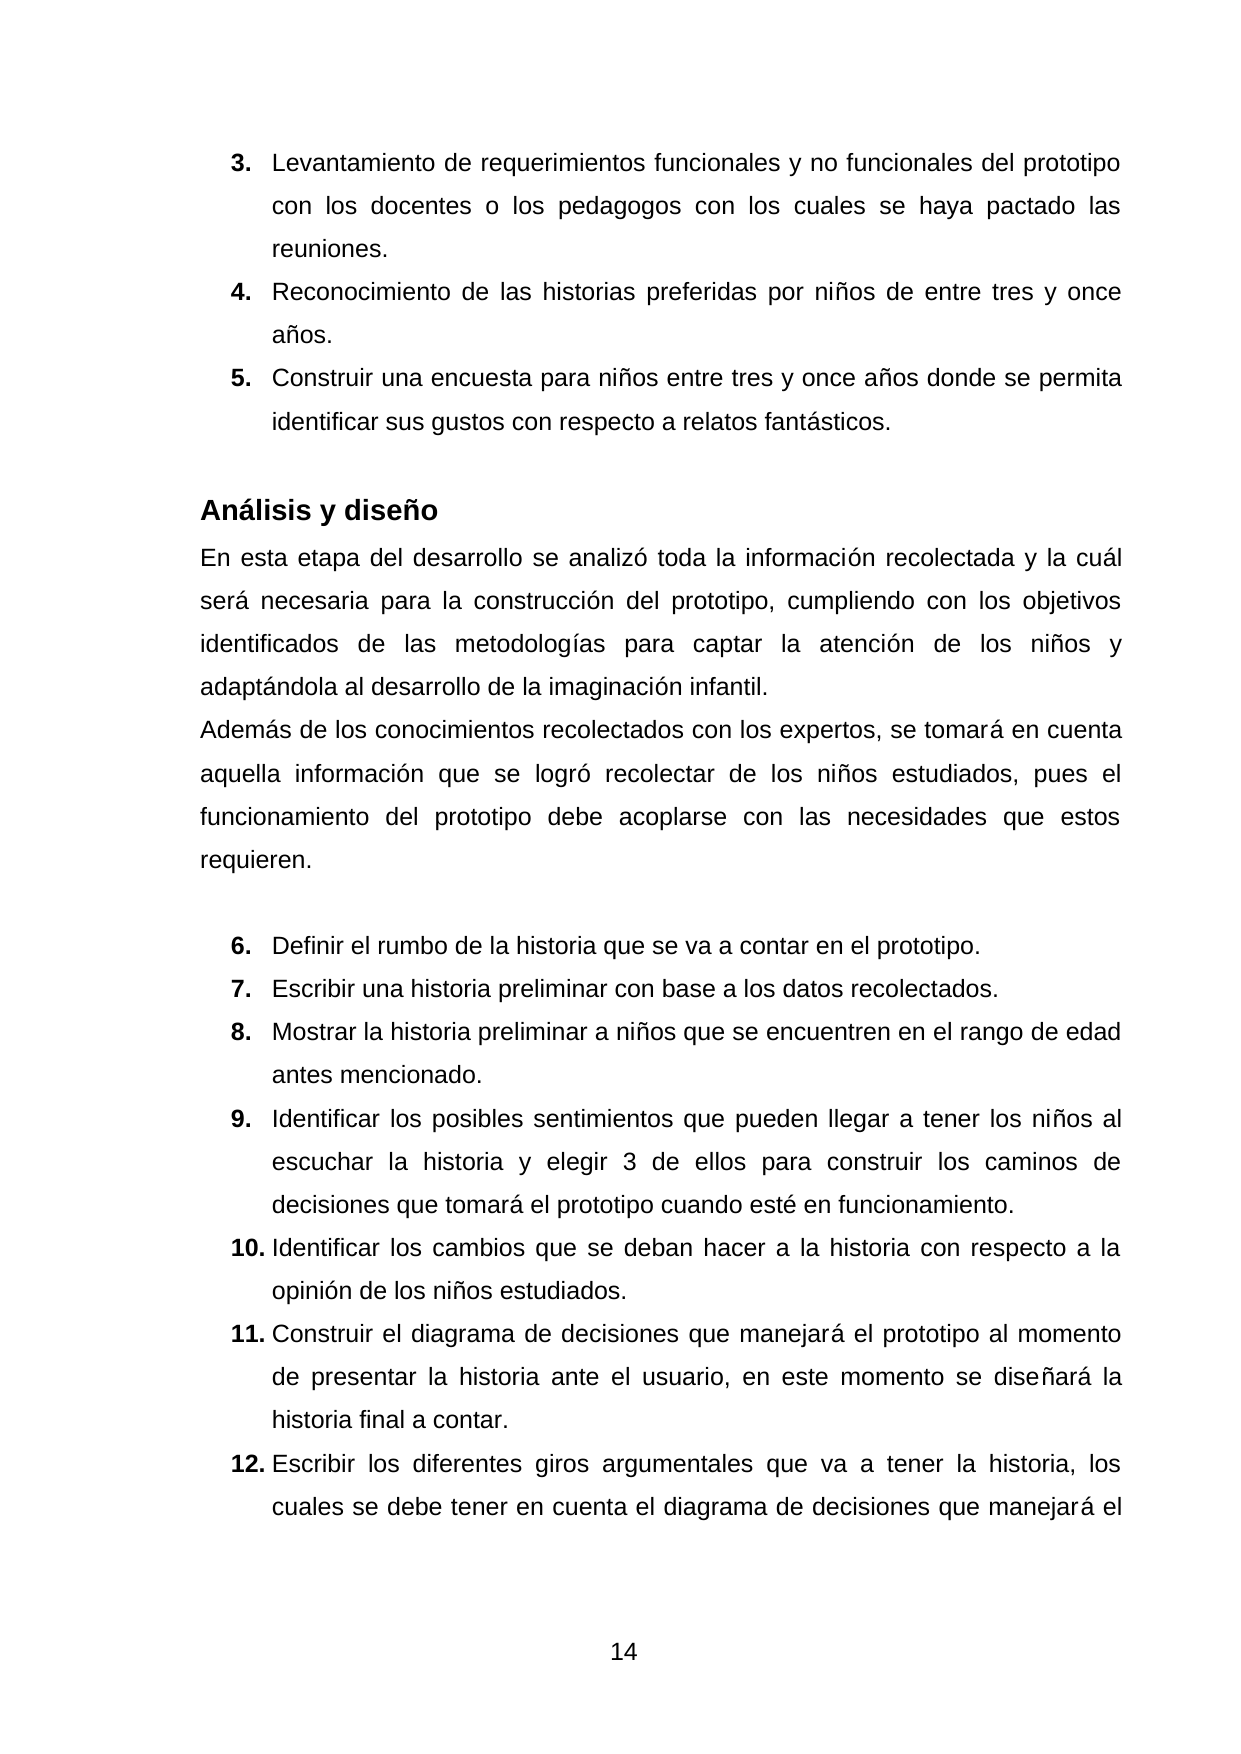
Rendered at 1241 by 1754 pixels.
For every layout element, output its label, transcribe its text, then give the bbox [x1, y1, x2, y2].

list Construir una encuesta para niños entre tres y once años donde se permita identificar sus gustos con respecto a relatos fantásticos. [231, 363, 1122, 435]
list Reconocimiento de las historias preferidas por niños de entre tres y once años. [231, 277, 1122, 349]
text En esta etapa del desarrollo se analizó toda la información recolectada y la cuál será necesaria para la construcción del prototipo, cumpliendo con los objetivos identificados de las metodologías para captar la atención de los niños y adaptándola al desarrollo de la imaginación infantil. [200, 543, 1122, 701]
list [231, 1449, 1122, 1521]
list Levantamiento de requerimientos funcionales y no funcionales del prototipo con los docentes o los pedagogos con los cuales se haya pactado las reuniones. [231, 148, 1122, 263]
text Análisis y diseño [200, 493, 1122, 526]
list Identificar los posibles sentimientos que pueden llegar a tener los niños al escuchar la historia y elegir 3 de ellos para construir los caminos de decisiones que tomará el prototipo cuando esté en funcionamiento. [231, 1104, 1122, 1219]
text Además de los conocimientos recolectados con los expertos, se tomará en cuenta aquella información que se logró recolectar de los niños estudiados, pues el funcionamiento del prototipo debe acoplarse con las necesidades que estos requieren. [200, 716, 1122, 874]
list Mostrar la historia preliminar a niños que se encuentren en el rango de edad antes mencionado. [231, 1017, 1122, 1089]
list Identificar los cambios que se deban hacer a la historia con respecto a la opinión de los niños estudiados. [231, 1233, 1122, 1305]
list Construir el diagrama de decisiones que manejará el prototipo al momento de presentar la historia ante el usuario, en este momento se diseñará la historia final a contar. [231, 1319, 1122, 1434]
list Definir el rumbo de la historia que se va a contar en el prototipo. [231, 931, 1122, 960]
list Escribir una historia preliminar con base a los datos recolectados. [231, 974, 1122, 1003]
